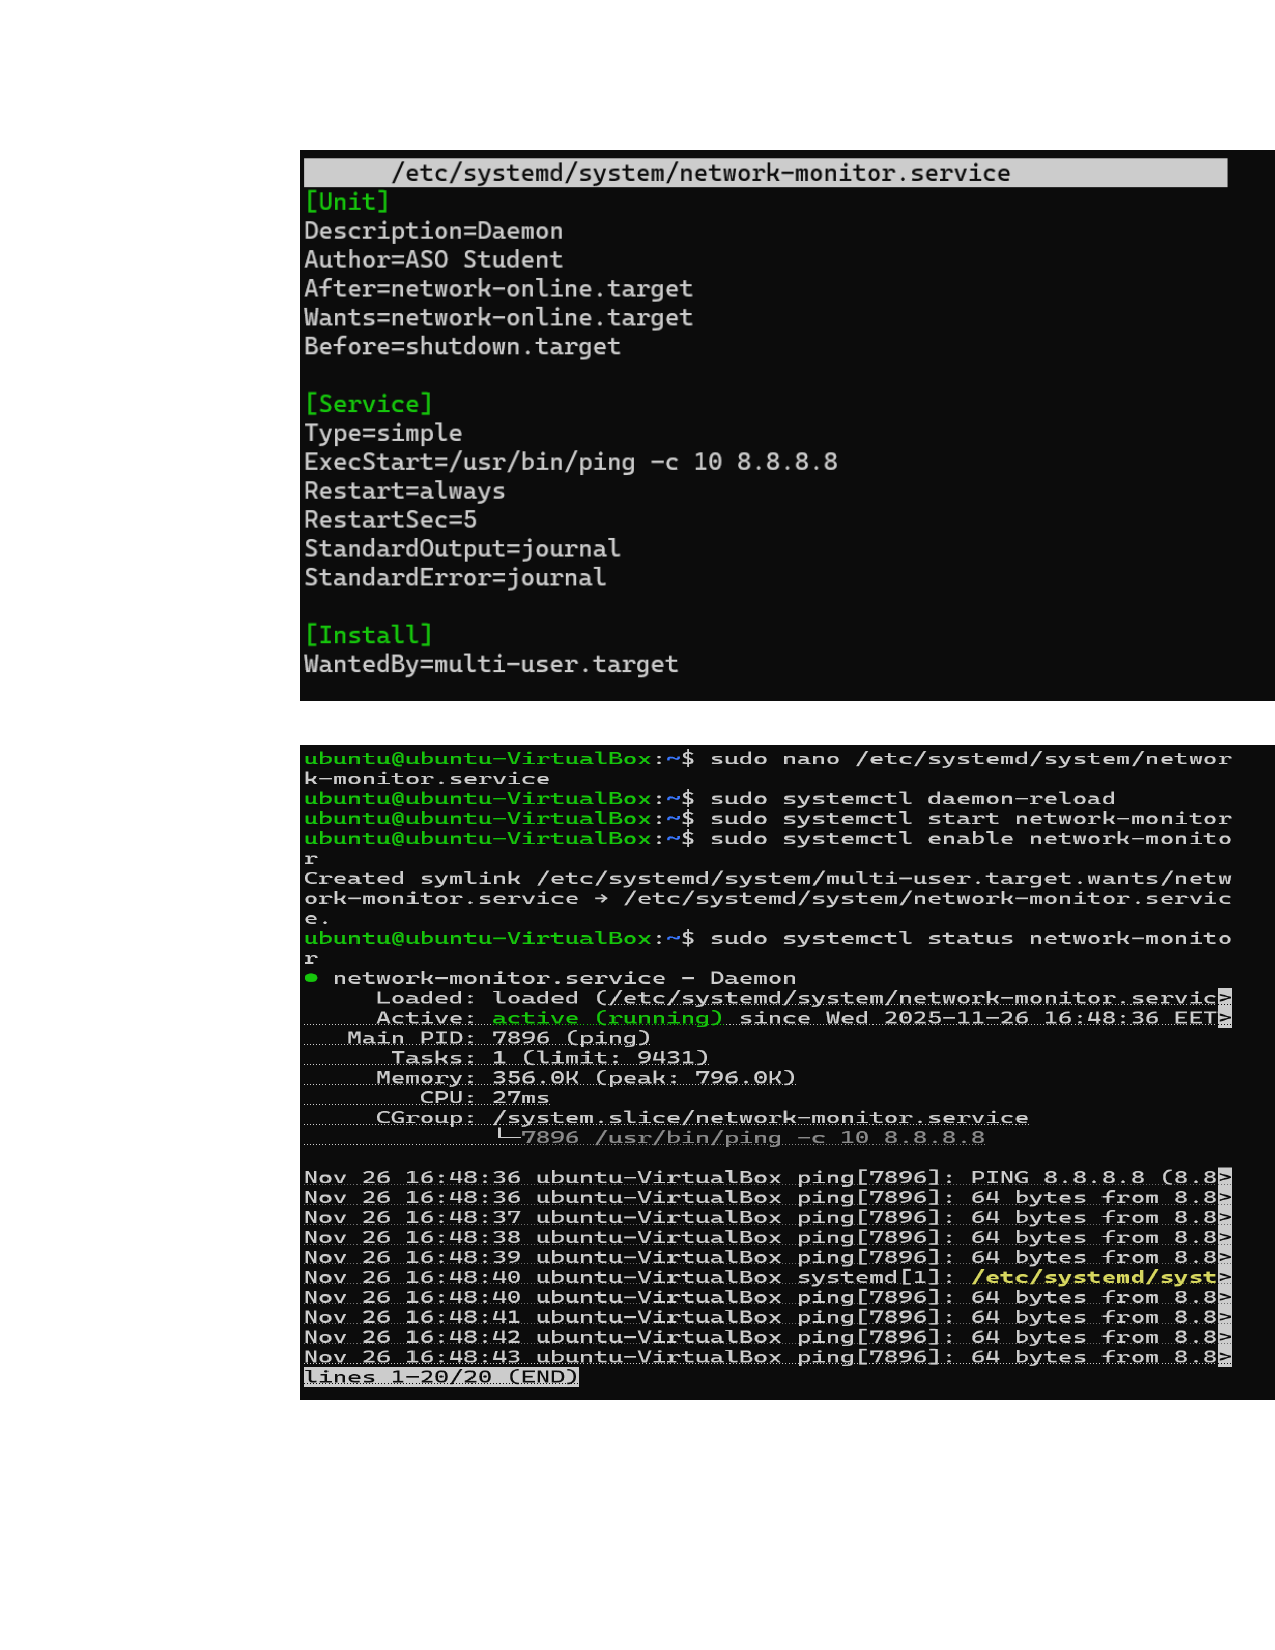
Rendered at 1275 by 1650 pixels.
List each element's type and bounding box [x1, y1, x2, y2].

picture [300, 150, 1275, 701]
picture [300, 745, 1275, 1400]
